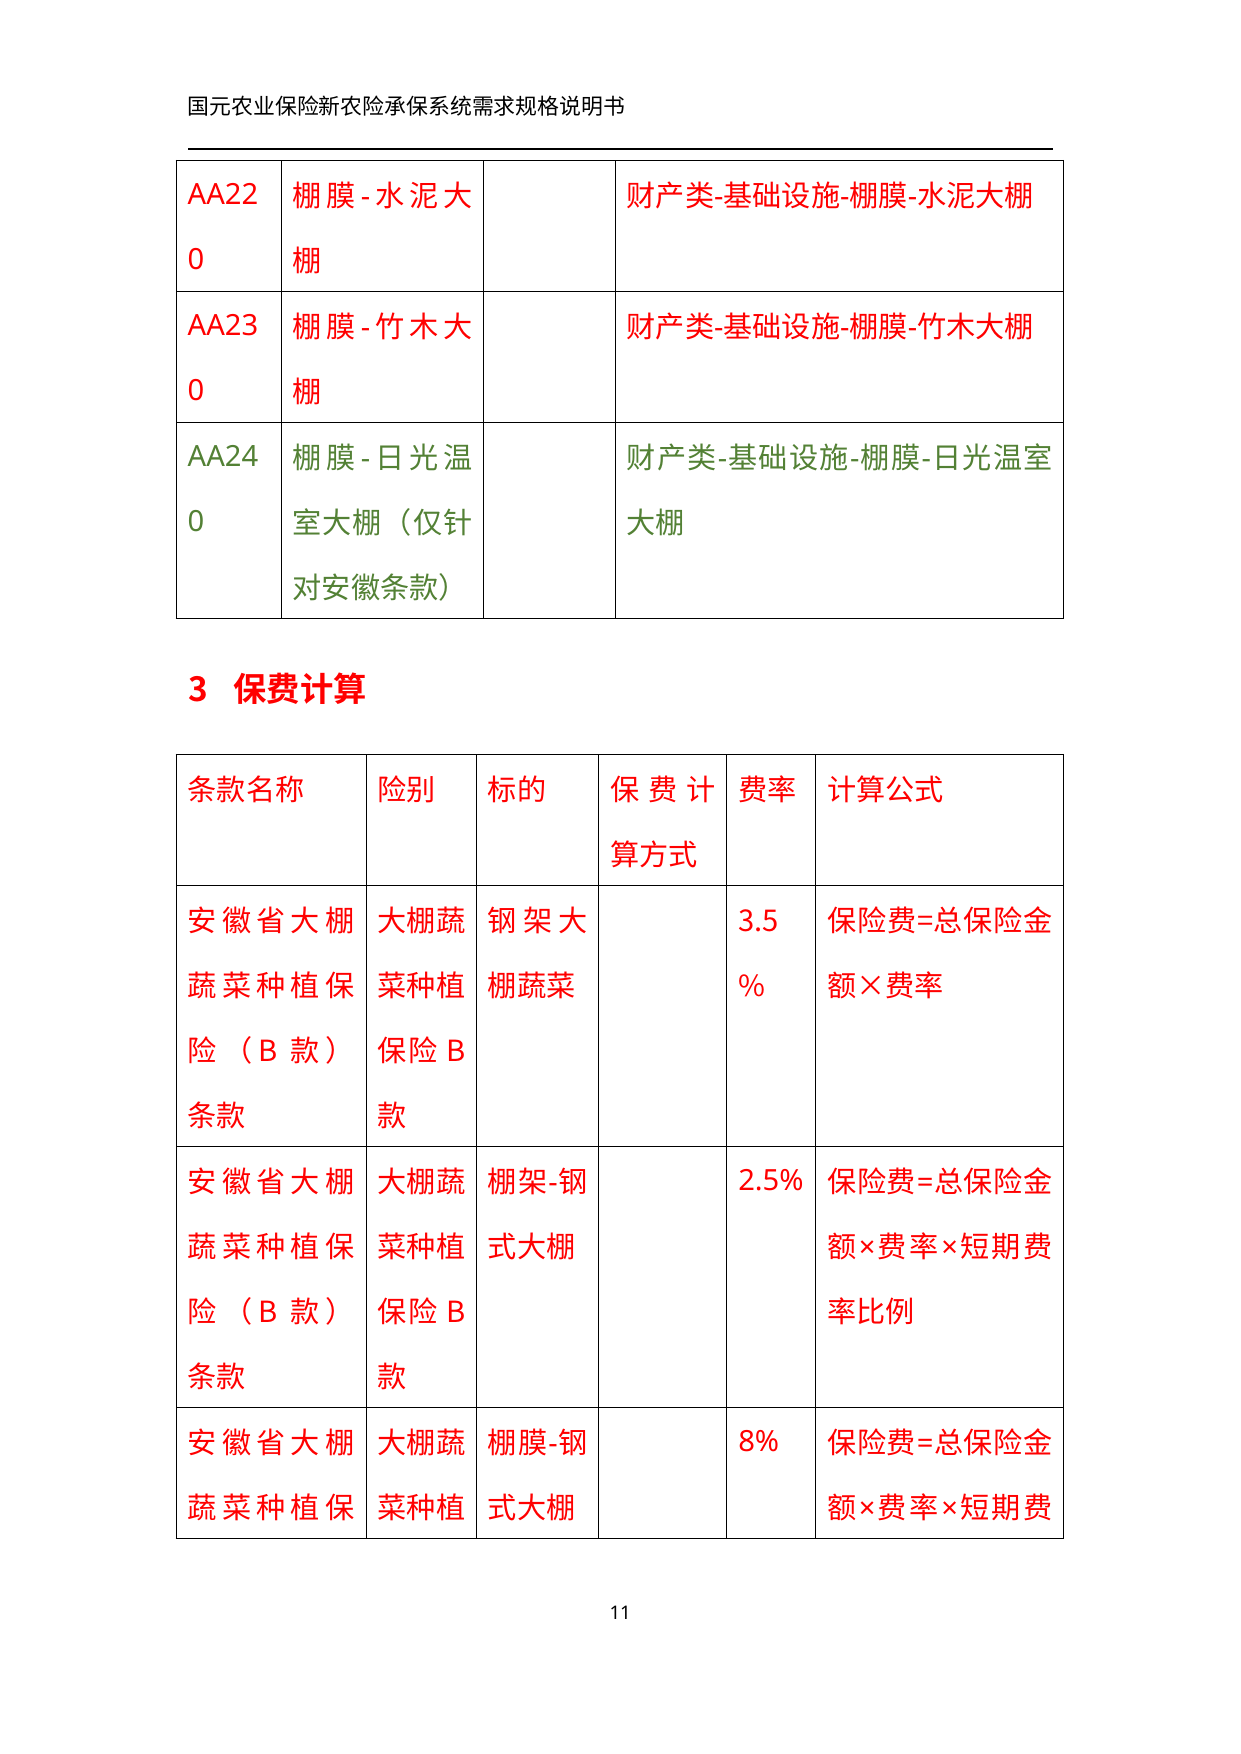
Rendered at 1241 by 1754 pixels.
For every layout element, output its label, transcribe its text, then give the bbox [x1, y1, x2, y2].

table_cell 大棚蔬菜种植保险B款 [367, 1147, 476, 1407]
table_cell 3.5% [727, 886, 815, 1146]
table_cell 财产类-基础设施-棚膜-竹木大棚 [616, 292, 1063, 422]
table_cell 安徽省大棚蔬菜种植保险（B款）条款 [177, 1147, 366, 1407]
table_cell 安徽省大棚蔬菜种植保险（B款）条款 [177, 886, 366, 1146]
table_cell [484, 161, 615, 291]
table_header 险别 [367, 755, 476, 885]
table_cell [599, 1408, 726, 1538]
table_cell 棚膜-钢式大棚 [477, 1408, 598, 1538]
table_header 计算公式 [816, 755, 1063, 885]
table_header 条款名称 [177, 755, 366, 885]
table_cell AA230 [177, 292, 281, 422]
table_cell [599, 1147, 726, 1407]
table_cell 棚膜-竹木大棚 [282, 292, 483, 422]
table_cell 安徽省大棚蔬菜种植保险（B款）条款 [177, 1408, 366, 1538]
table_cell 8% [727, 1408, 815, 1538]
table_cell 大棚蔬菜种植保险B款 [367, 1408, 476, 1538]
table_cell 财产类-基础设施-棚膜-日光温室大棚 [616, 423, 1063, 618]
table_cell [599, 886, 726, 1146]
table_cell AA240 [177, 423, 281, 618]
table_header 保费计算方式 [599, 755, 726, 885]
table_cell [484, 423, 615, 618]
table_cell [484, 292, 615, 422]
table_cell 保险费=总保险金额×费率 [816, 886, 1063, 1146]
table_cell 保险费=总保险金额×费率×短期费率比例 [816, 1408, 1063, 1538]
table_cell 棚膜-日光温室大棚（仅针对安徽条款） [282, 423, 483, 618]
table_cell 棚膜-水泥大棚 [282, 161, 483, 291]
table_header 标的 [477, 755, 598, 885]
table_cell 钢架大棚蔬菜 [477, 886, 598, 1146]
table_header 费率 [727, 755, 815, 885]
table_cell 财产类-基础设施-棚膜-水泥大棚 [616, 161, 1063, 291]
table_cell 2.5% [727, 1147, 815, 1407]
subtitle 保费计算 [188, 654, 1053, 719]
table_cell AA220 [177, 161, 281, 291]
table_cell 保险费=总保险金额×费率×短期费率比例 [816, 1147, 1063, 1407]
table_cell 大棚蔬菜种植保险B款 [367, 886, 476, 1146]
table_cell 棚架-钢式大棚 [477, 1147, 598, 1407]
